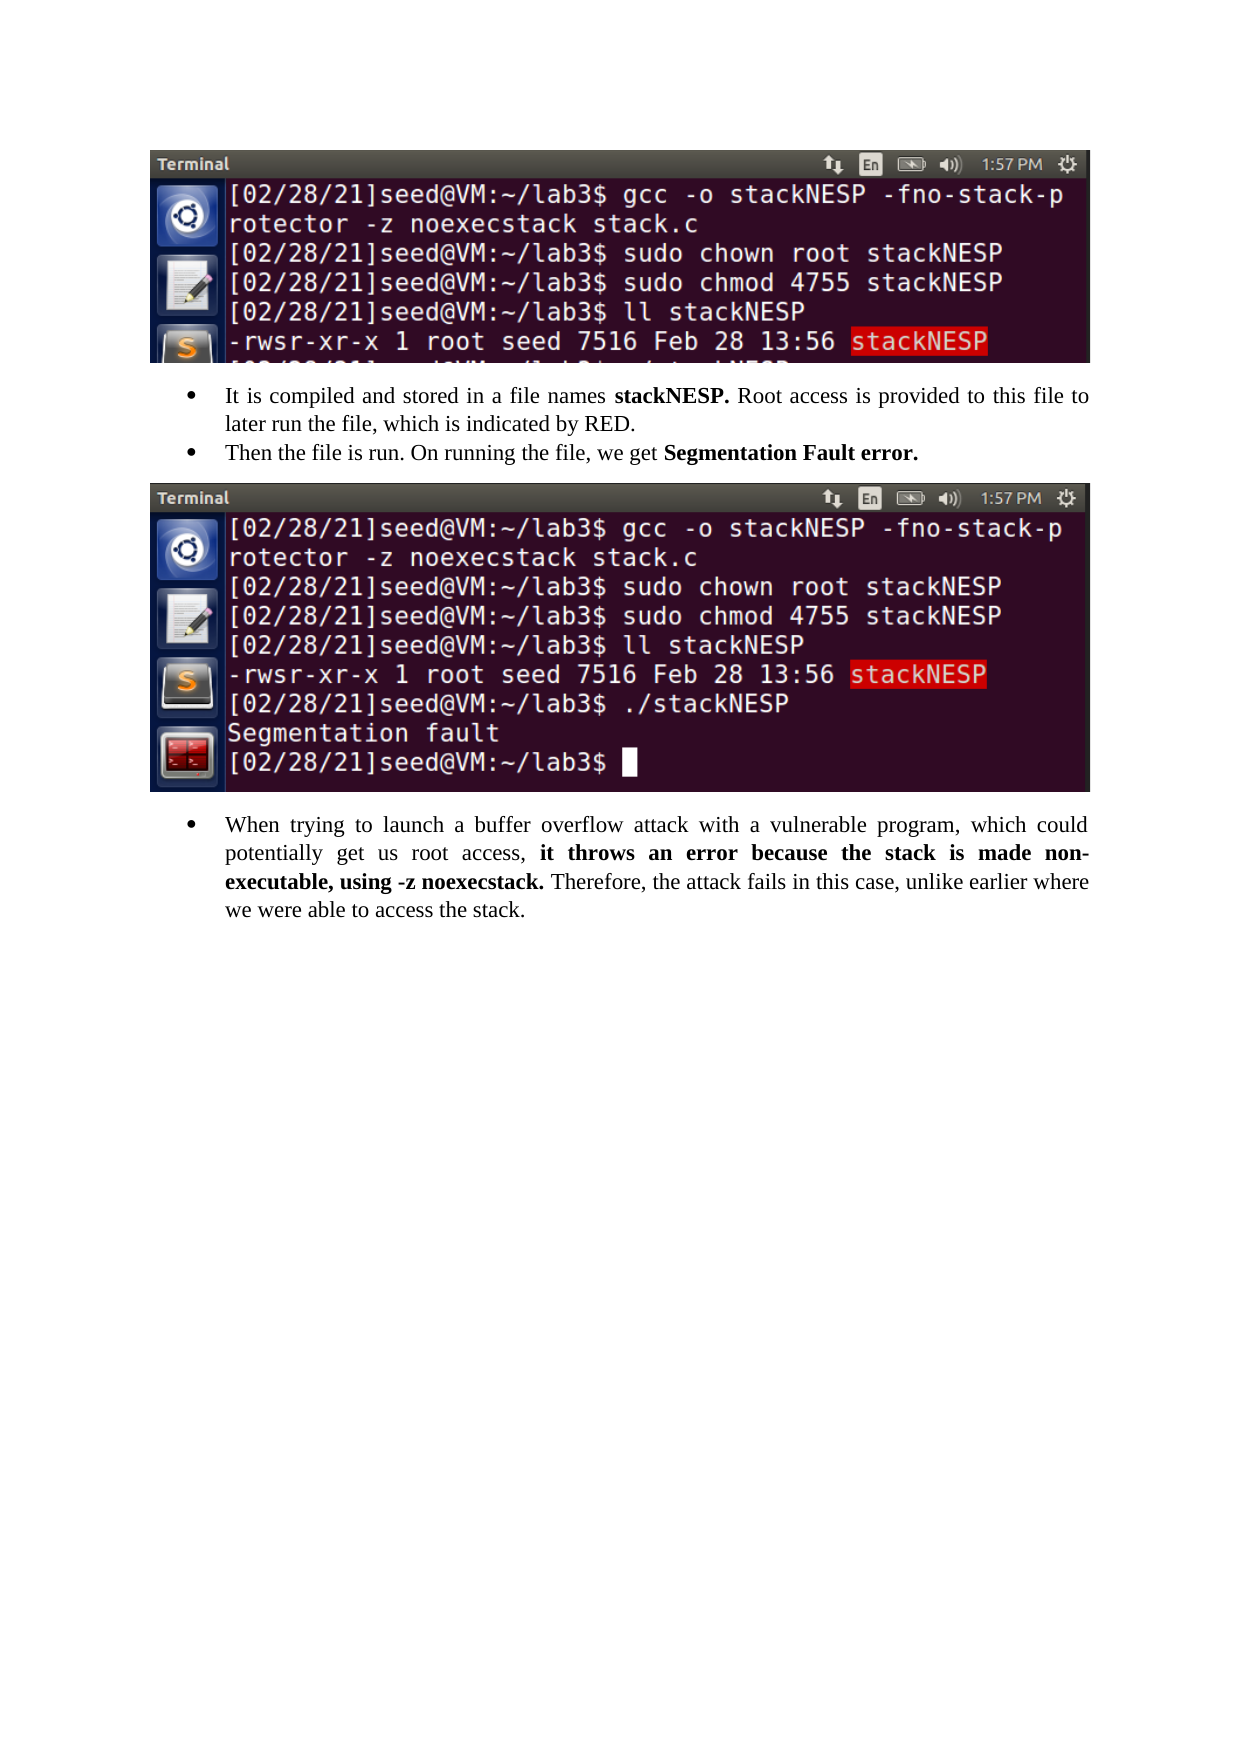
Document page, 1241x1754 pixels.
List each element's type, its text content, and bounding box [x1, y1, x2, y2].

list When trying to launch a buffer overflow attack with a vulnerable program, which could potentially get us root access, it throws an error because the stack is made non-executable, using -z noexecstack. Therefore, the attack fails in this case, unlike earlier where we were able to access the stack. [187, 811, 1090, 922]
list It is compiled and stored in a file names stackNESP. Root access is provided to this file to later run the file, which is indicated by RED. [187, 382, 1090, 436]
picture [150, 483, 1091, 792]
list Then the file is run. On running the file, we get Segmentation Fault error. [187, 438, 1090, 465]
picture [150, 150, 1091, 363]
